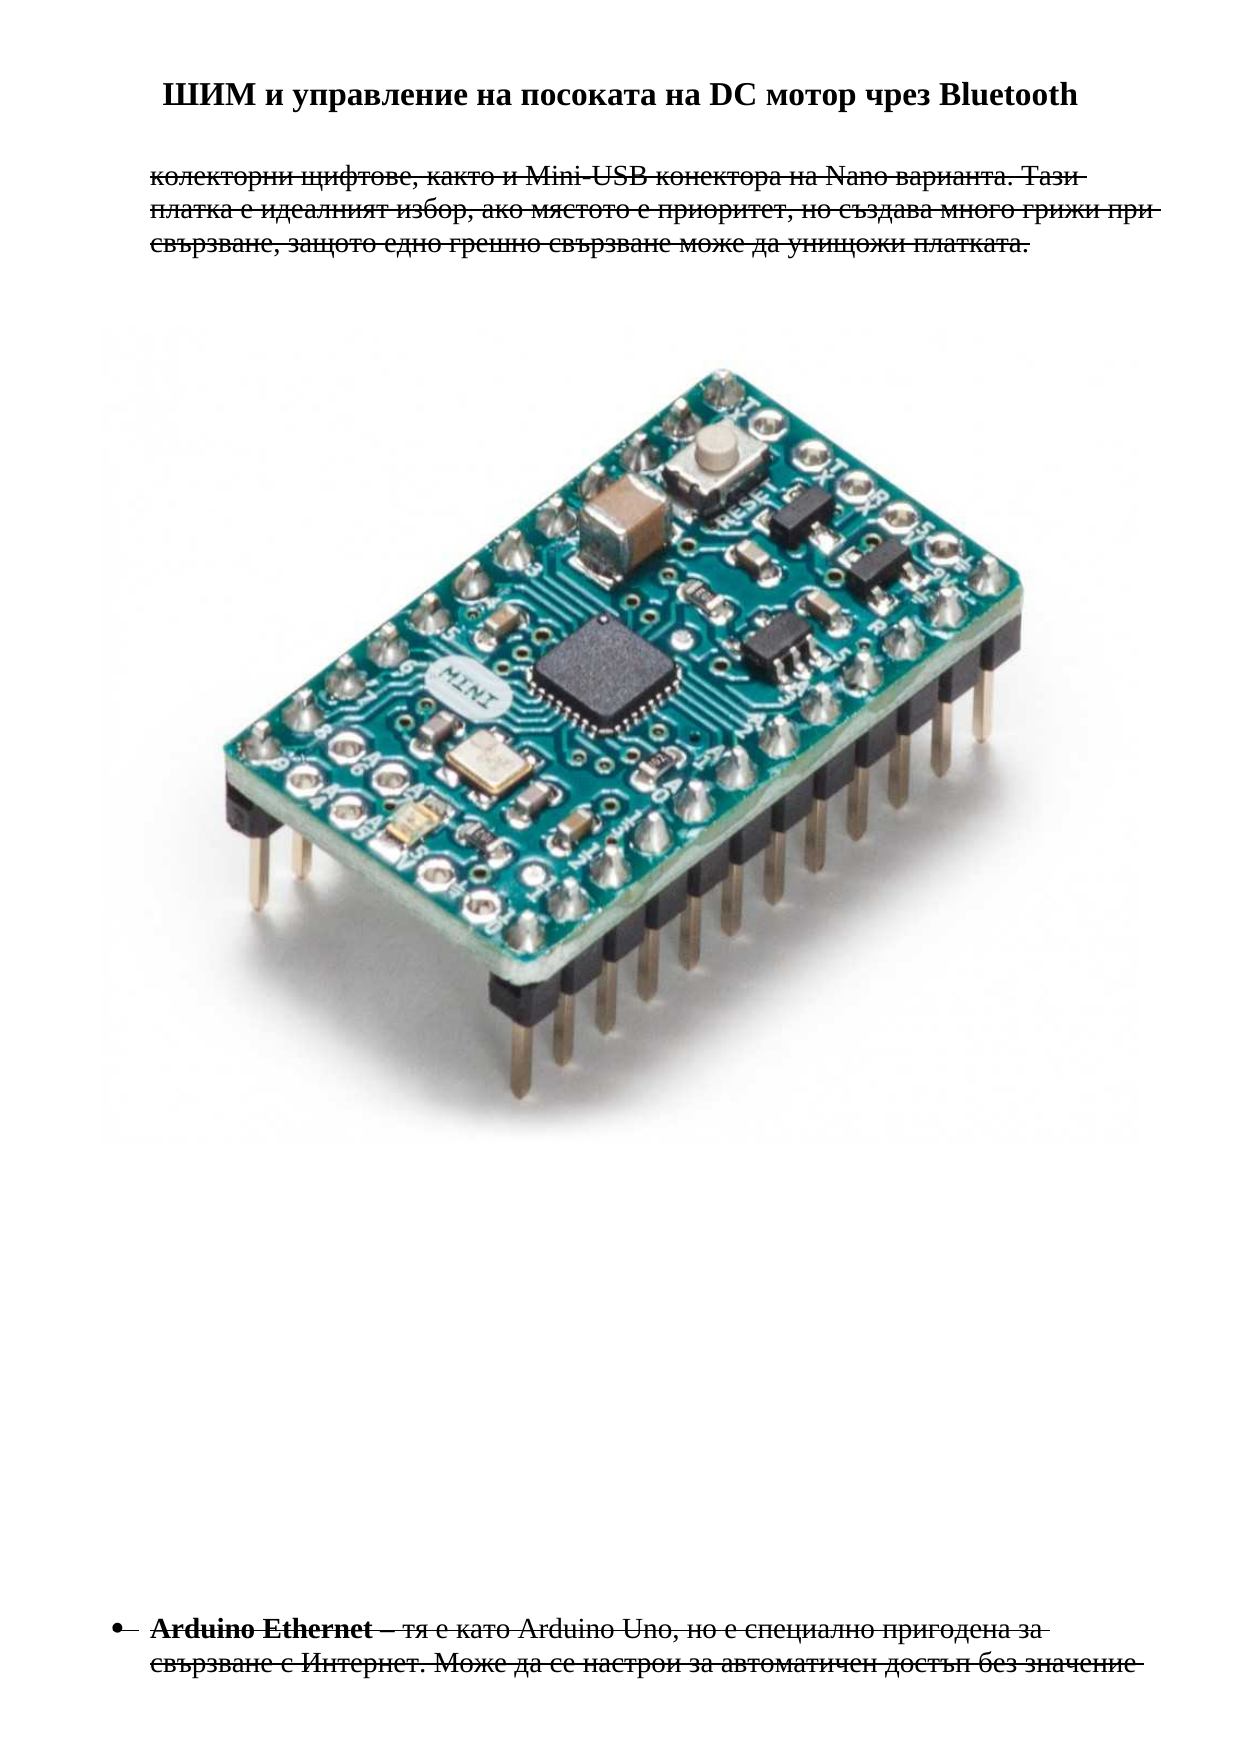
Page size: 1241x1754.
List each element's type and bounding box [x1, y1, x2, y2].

list [112, 158, 1165, 258]
list [112, 1611, 1165, 1678]
picture [75, 325, 1166, 1143]
